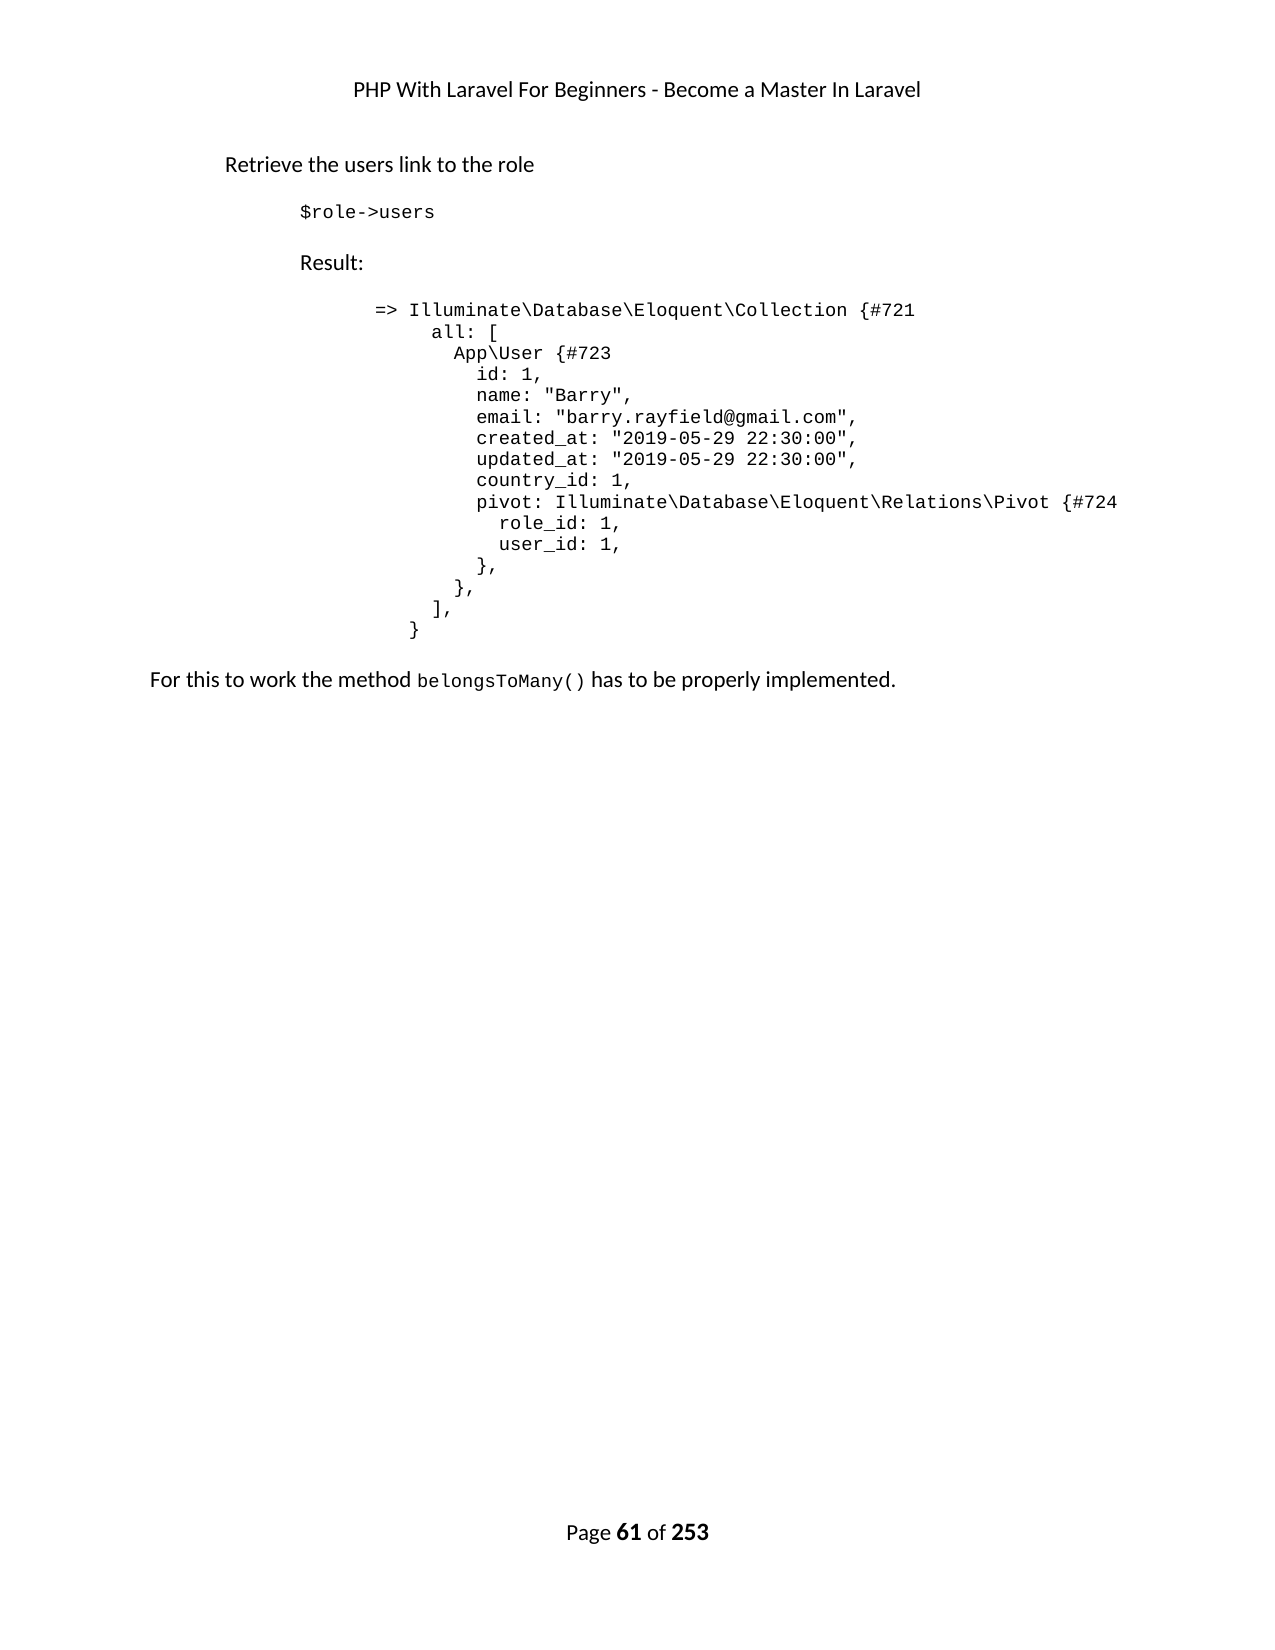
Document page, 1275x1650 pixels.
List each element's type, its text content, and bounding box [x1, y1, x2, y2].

text => Illuminate\Database\Eloquent\Collection {#721 [375, 301, 1125, 322]
text created_at: "2019-05-29 22:30:00", [375, 429, 1125, 450]
text For this to work the method belongsToMany() has to be properly implemented. [150, 665, 1125, 693]
text name: "Barry", [375, 386, 1125, 407]
text } [375, 620, 1125, 641]
text Retrieve the users link to the role [150, 150, 1125, 178]
text $role->users [225, 203, 1125, 224]
text id: 1, [375, 365, 1125, 386]
text App\User {#723 [375, 344, 1125, 365]
text email: "barry.rayfield@gmail.com", [375, 407, 1125, 429]
text role_id: 1, [375, 514, 1125, 535]
text }, [375, 556, 1125, 577]
text Result: [225, 248, 1125, 276]
text all: [ [375, 322, 1125, 344]
text }, [375, 577, 1125, 599]
text updated_at: "2019-05-29 22:30:00", [375, 450, 1125, 471]
text country_id: 1, [375, 471, 1125, 492]
text ], [375, 599, 1125, 620]
text user_id: 1, [375, 535, 1125, 556]
text pivot: Illuminate\Database\Eloquent\Relations\Pivot {#724 [375, 492, 1125, 514]
